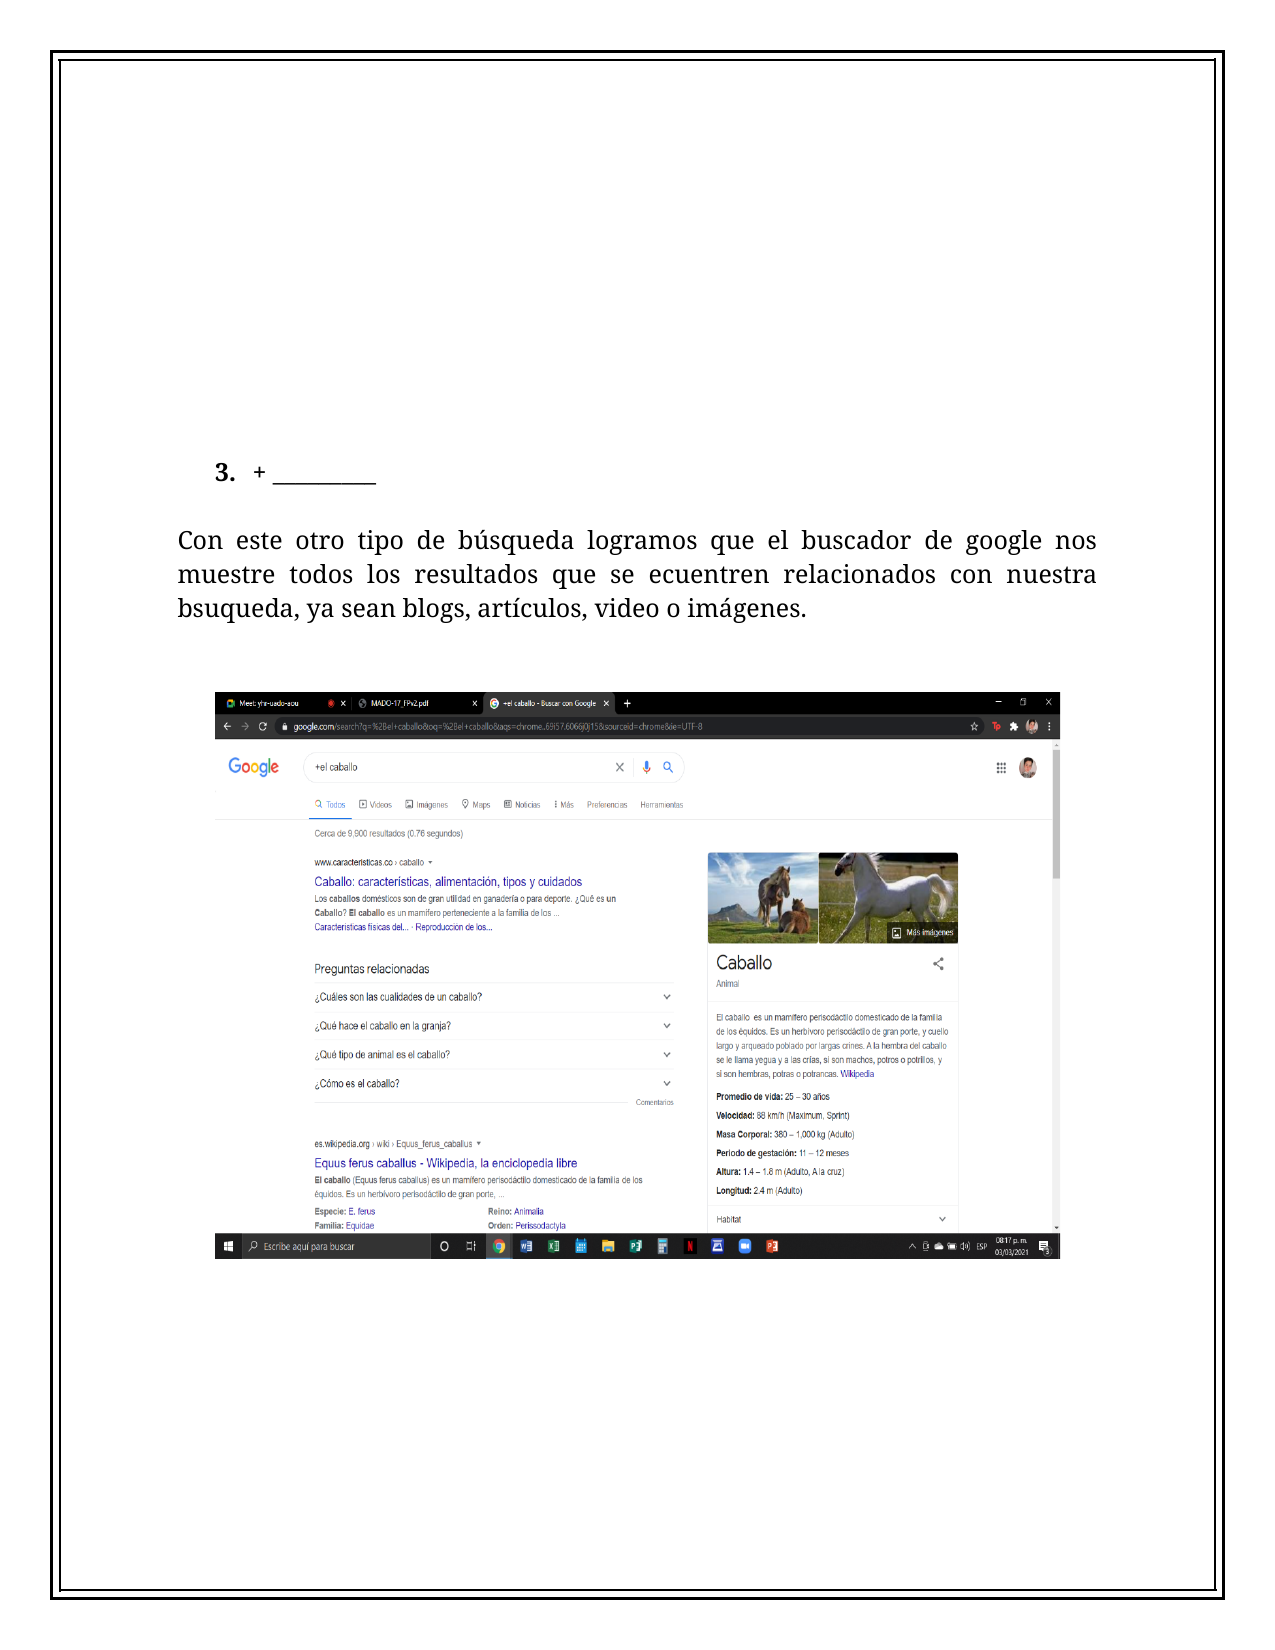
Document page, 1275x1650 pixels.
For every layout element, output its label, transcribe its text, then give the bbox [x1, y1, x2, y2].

text Con este otro tipo de búsqueda logramos que el buscador de google nos muestre todos los resultados que se ecuentren relacionados con nuestra bsuqueda, ya sean blogs, artículos, video o imágenes. [177, 522, 1098, 624]
picture [215, 692, 1060, 1259]
list + _________ [215, 454, 1098, 488]
